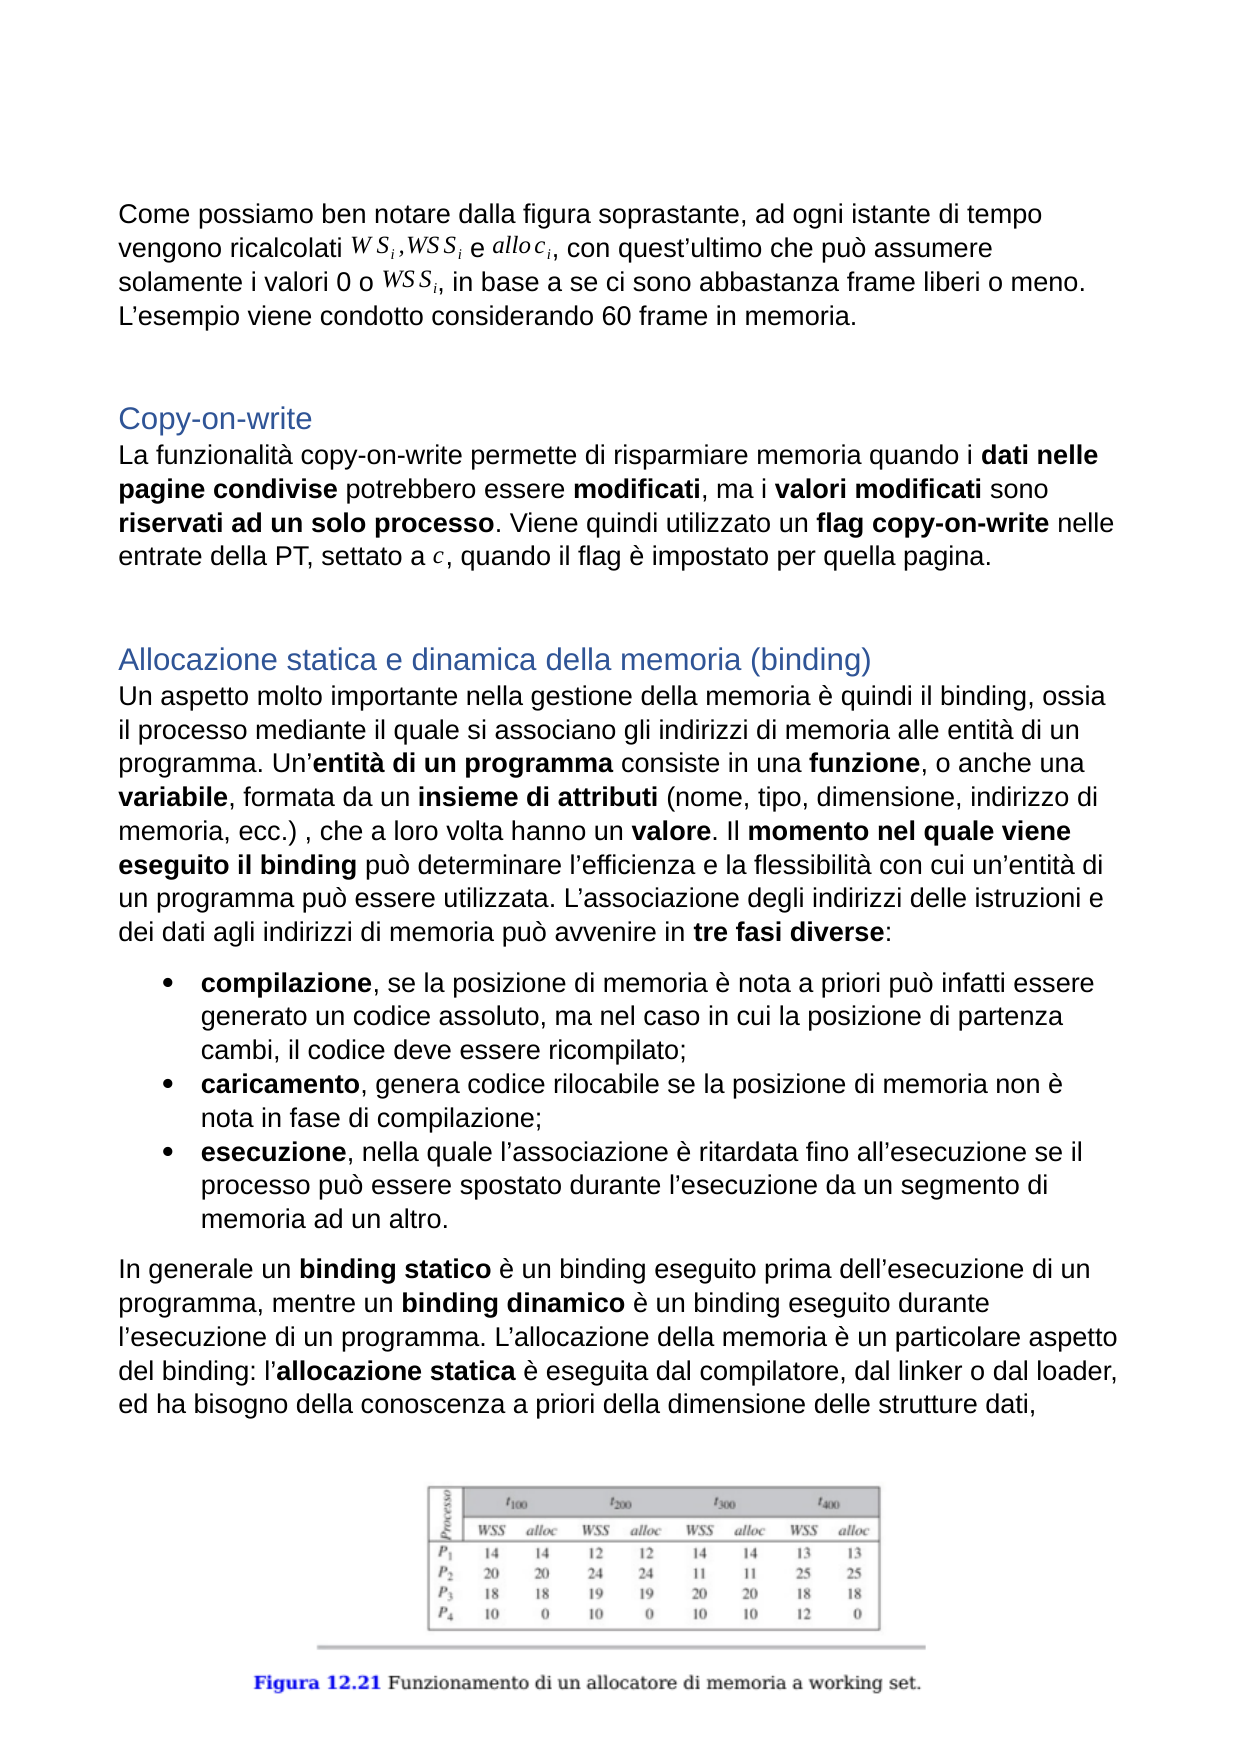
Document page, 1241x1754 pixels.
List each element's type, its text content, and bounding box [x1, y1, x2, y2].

text La funzionalità copy-on-write permette di risparmiare memoria quando i dati nelle pagine condivise potrebbero essere modificati, ma i valori modificati sono riservati ad un solo processo. Viene quindi utilizzato un flag copy-on-write nelle entrate della PT, settato a , quando il flag è impostato per quella pagina. [118, 439, 1122, 572]
subtitle Copy-on-write [118, 400, 1122, 436]
list caricamento, genera codice rilocabile se la posizione di memoria non è nota in fase di compilazione; [163, 1068, 1122, 1133]
text Un aspetto molto importante nella gestione della memoria è quindi il binding, ossia il processo mediante il quale si associano gli indirizzi di memoria alle entità di un programma. Un’entità di un programma consiste in una funzione, o anche una variabile, formata da un insieme di attributi (nome, tipo, dimensione, indirizzo di memoria, ecc.) , che a loro volta hanno un valore. Il momento nel quale viene eseguito il binding può determinare l’efficienza e la flessibilità con cui un’entità di un programma può essere utilizzata. L’associazione degli indirizzi delle istruzioni e dei dati agli indirizzi di memoria può avvenire in tre fasi diverse: [118, 680, 1122, 947]
picture [246, 1476, 926, 1695]
text Come possiamo ben notare dalla figura soprastante, ad ogni istante di tempo vengono ricalcolati e , con quest’ultimo che può assumere solamente i valori 0 o , in base a se ci sono abbastanza frame liberi o meno. L’esempio viene condotto considerando 60 frame in memoria. [118, 198, 1122, 331]
list compilazione, se la posizione di memoria è nota a priori può infatti essere generato un codice assoluto, ma nel caso in cui la posizione di partenza cambi, il codice deve essere ricompilato; [163, 967, 1122, 1065]
list esecuzione, nella quale l’associazione è ritardata fino all’esecuzione se il processo può essere spostato durante l’esecuzione da un segmento di memoria ad un altro. [163, 1136, 1122, 1234]
subtitle Allocazione statica e dinamica della memoria (binding) [118, 641, 1122, 677]
